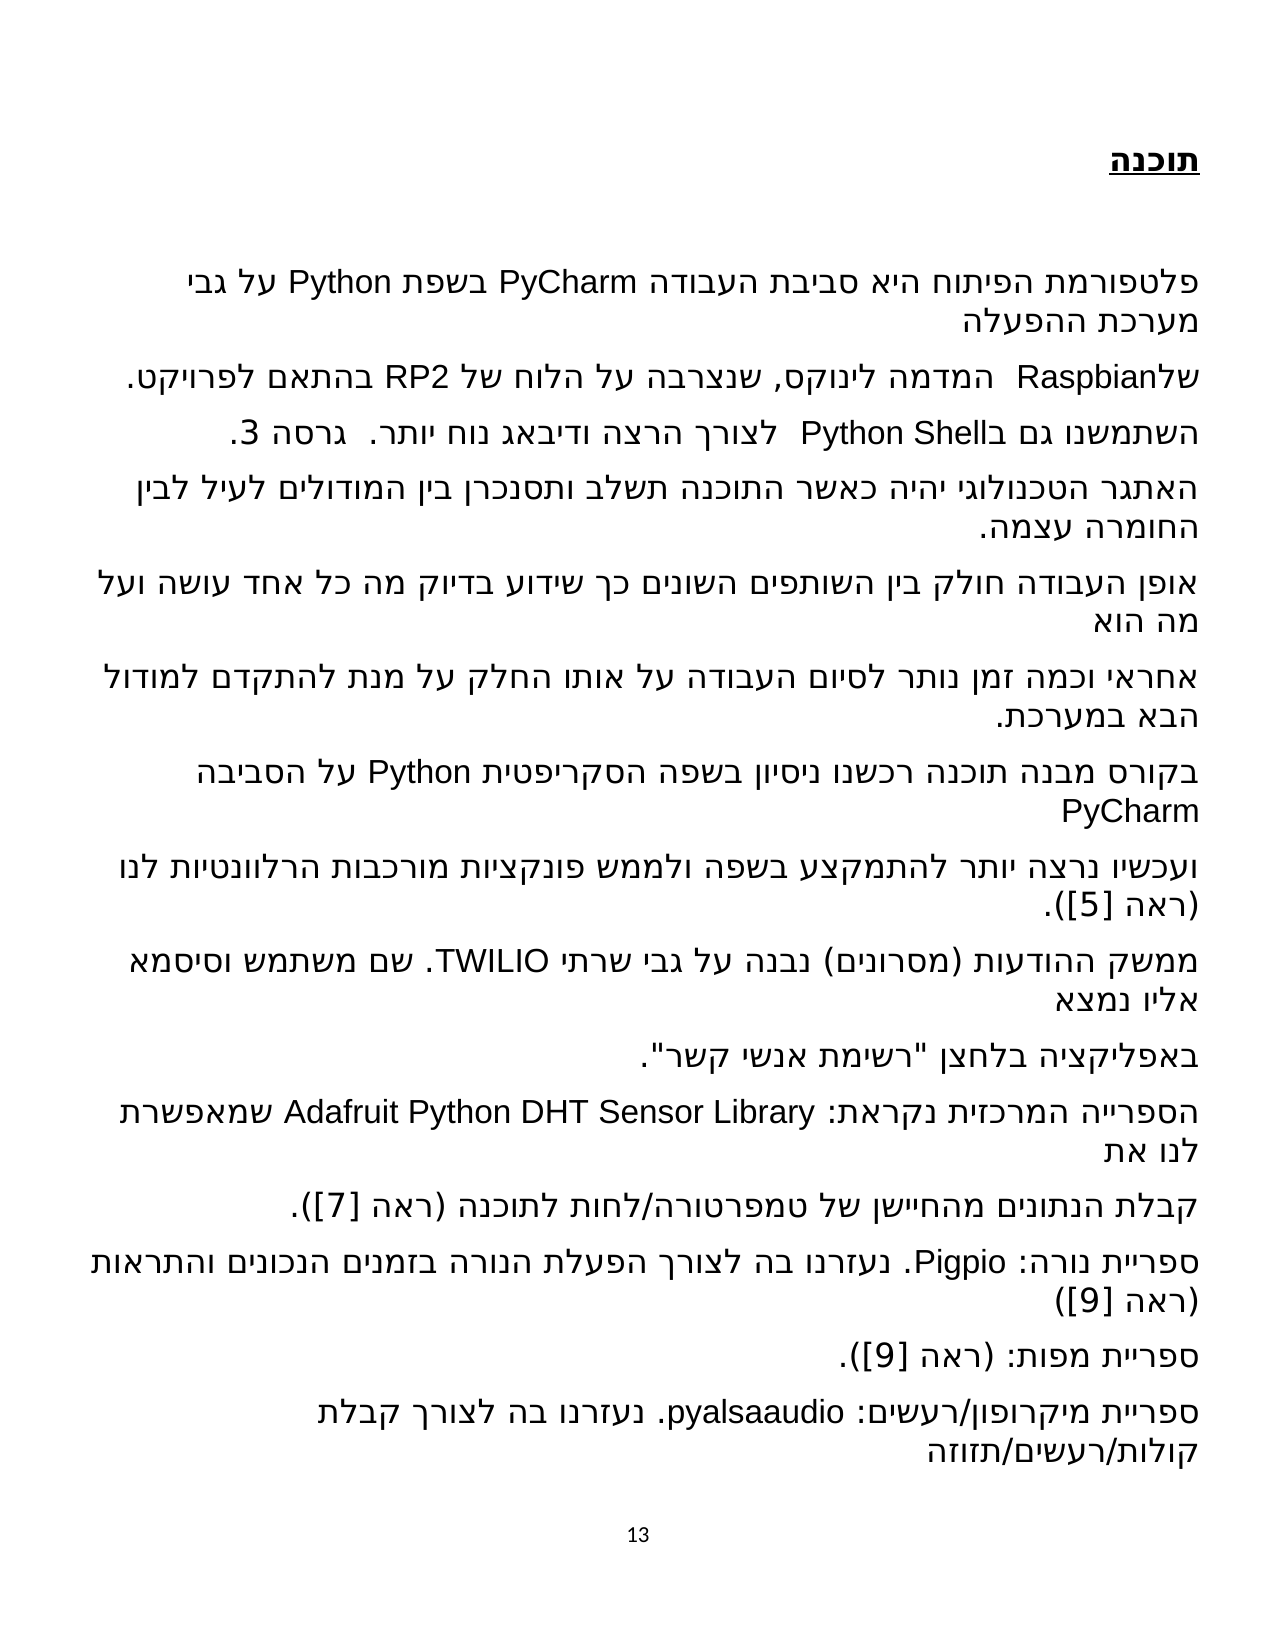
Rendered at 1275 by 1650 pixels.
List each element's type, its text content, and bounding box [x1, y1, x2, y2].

text ספריית נורה: Pigpio. נעזרנו בה לצורך הפעלת הנורה בזמנים הנכונים והתראות (ראה [9]) [75, 1242, 1200, 1320]
text האתגר הטכנולוגי יהיה כאשר התוכנה תשלב ותסנכרן בין המודולים לעיל לבין החומרה עצמה. [75, 469, 1200, 546]
text ועכשיו נרצה יותר להתמקצע בשפה ולממש פונקציות מורכבות הרלוונטיות לנו (ראה [5]). [75, 847, 1200, 925]
text ספריית מפות: (ראה [9]). [75, 1337, 1200, 1376]
text תוכנה [75, 140, 1200, 179]
text השתמשנו גם בPython Shell לצורך הרצה ודיבאג נוח יותר. גרסה 3. [75, 413, 1200, 452]
text באפליקציה בלחצן "רשימת אנשי קשר". [75, 1036, 1200, 1075]
text ספריית מיקרופון/רעשים: pyalsaaudio. נעזרנו בה לצורך קבלת קולות/רעשים/תזוזה [75, 1392, 1200, 1471]
text קבלת הנתונים מהחיישן של טמפרטורה/לחות לתוכנה (ראה [7]). [75, 1187, 1200, 1225]
text אחראי וכמה זמן נותר לסיום העבודה על אותו החלק על מנת להתקדם למודול הבא במערכת. [75, 657, 1200, 735]
text הספרייה המרכזית נקראת: Adafruit Python DHT Sensor Library שמאפשרת לנו את [75, 1092, 1200, 1170]
text בקורס מבנה תוכנה רכשנו ניסיון בשפה הסקריפטית Python על הסביבה PyCharm [75, 752, 1200, 830]
text שלRaspbian המדמה לינוקס, שנצרבה על הלוח של RP2 בהתאם לפרויקט. [75, 357, 1200, 396]
text פלטפורמת הפיתוח היא סביבת העבודה PyCharm בשפת Python על גבי מערכת ההפעלה [75, 262, 1200, 340]
text ממשק ההודעות (מסרונים) נבנה על גבי שרתי TWILIO. שם משתמש וסיסמא אליו נמצא [75, 941, 1200, 1019]
text אופן העבודה חולק בין השותפים השונים כך שידוע בדיוק מה כל אחד עושה ועל מה הוא [75, 563, 1200, 641]
